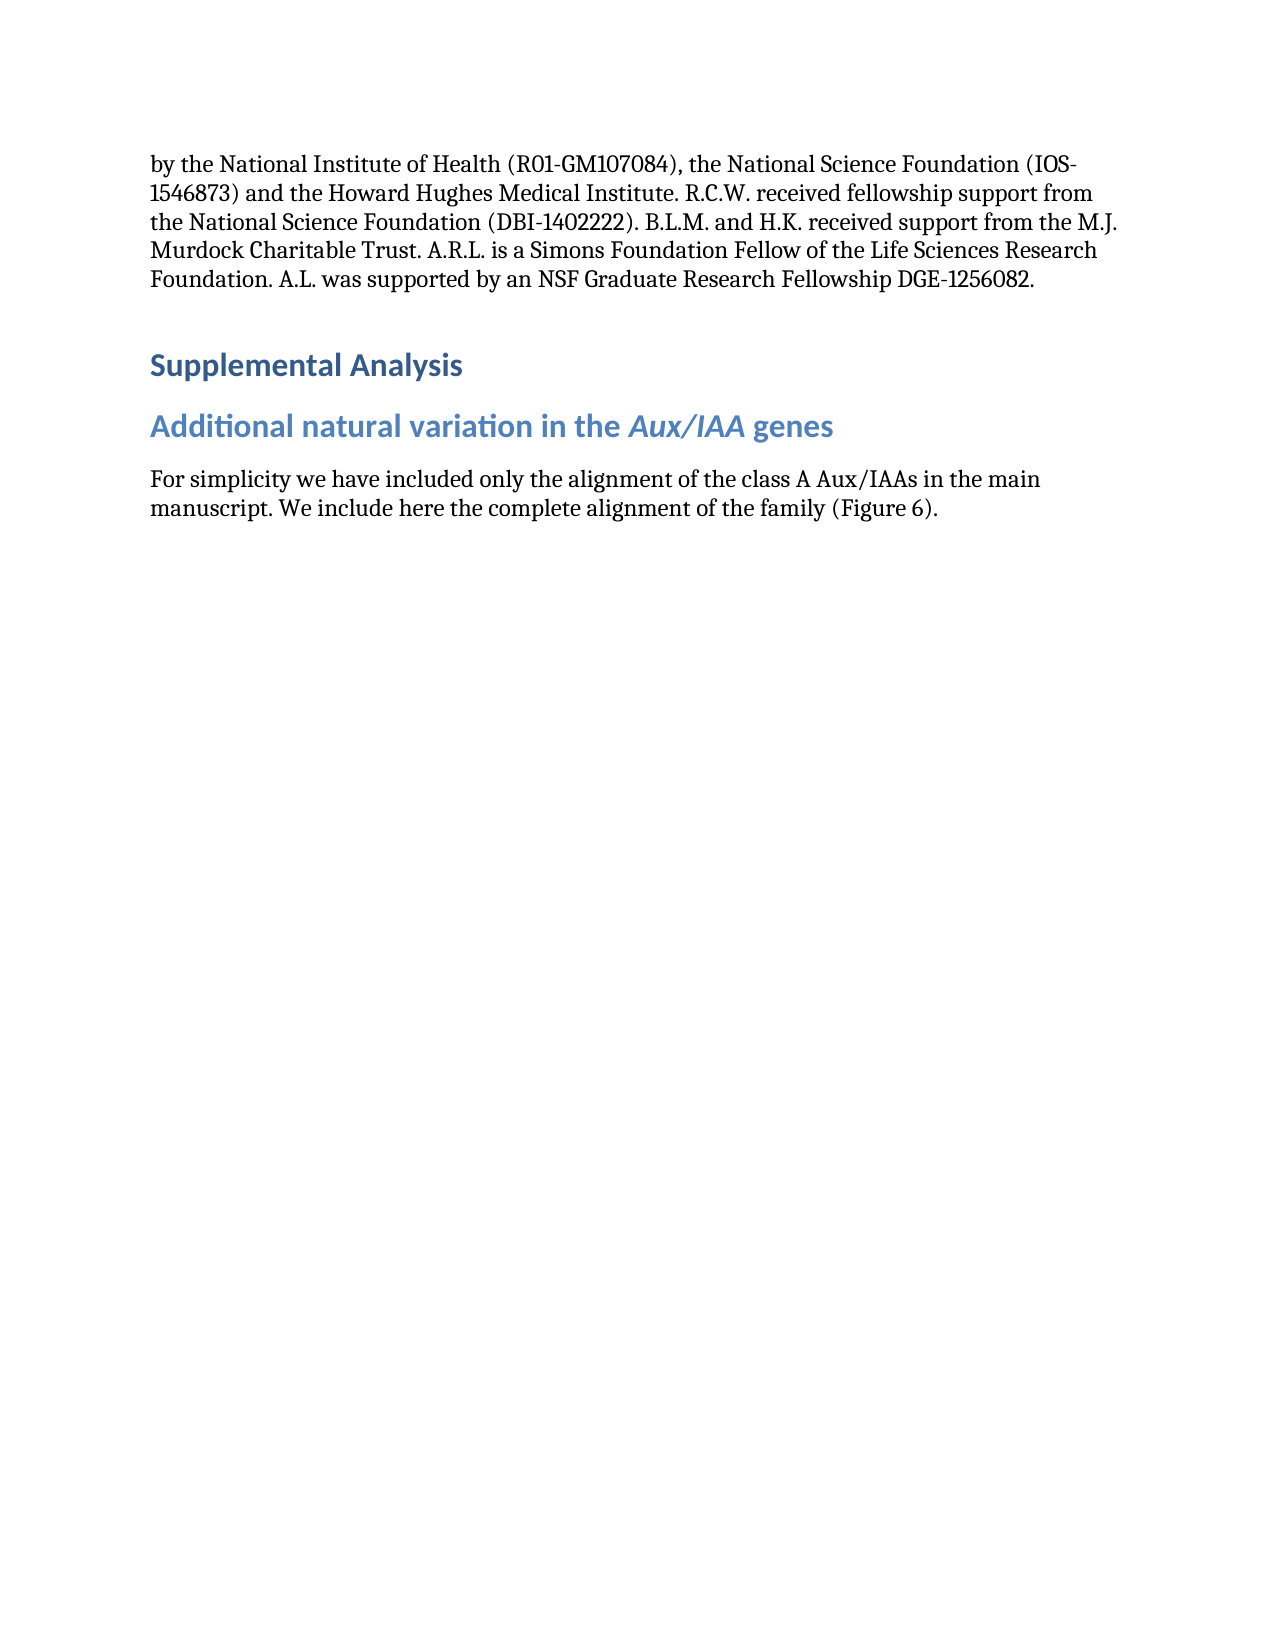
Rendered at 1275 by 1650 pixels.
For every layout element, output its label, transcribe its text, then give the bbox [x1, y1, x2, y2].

subtitle Supplemental Analysis [150, 344, 1125, 384]
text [150, 150, 1125, 294]
text For simplicity we have included only the alignment of the class A Aux/IAAs in the main manuscript. We include here the complete alignment of the family (Figure 6). [150, 465, 1125, 522]
subtitle Additional natural variation in the Aux/IAA genes [150, 405, 1125, 446]
